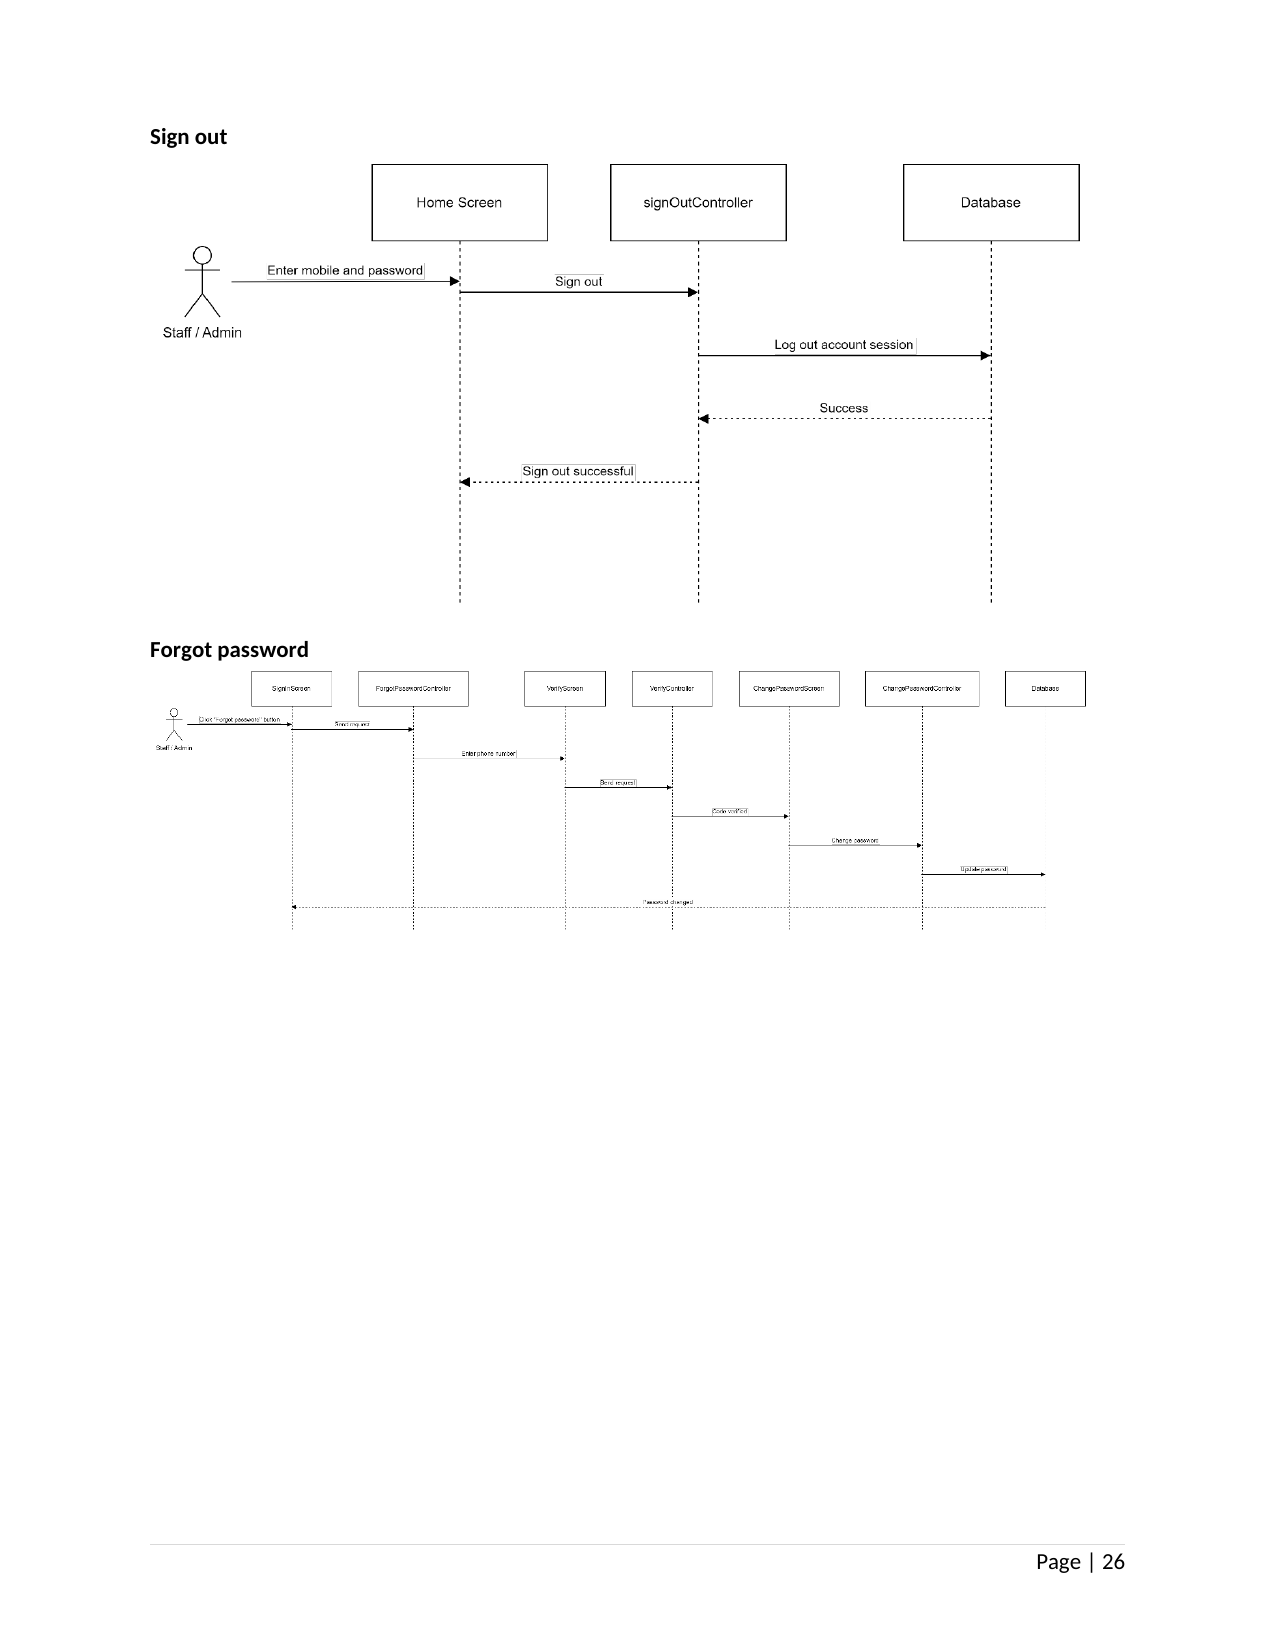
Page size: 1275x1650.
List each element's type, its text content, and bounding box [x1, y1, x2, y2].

picture [150, 665, 1091, 936]
subtitle Sign out [150, 122, 1125, 150]
picture [150, 152, 1091, 617]
subtitle Forgot password [150, 636, 1125, 664]
